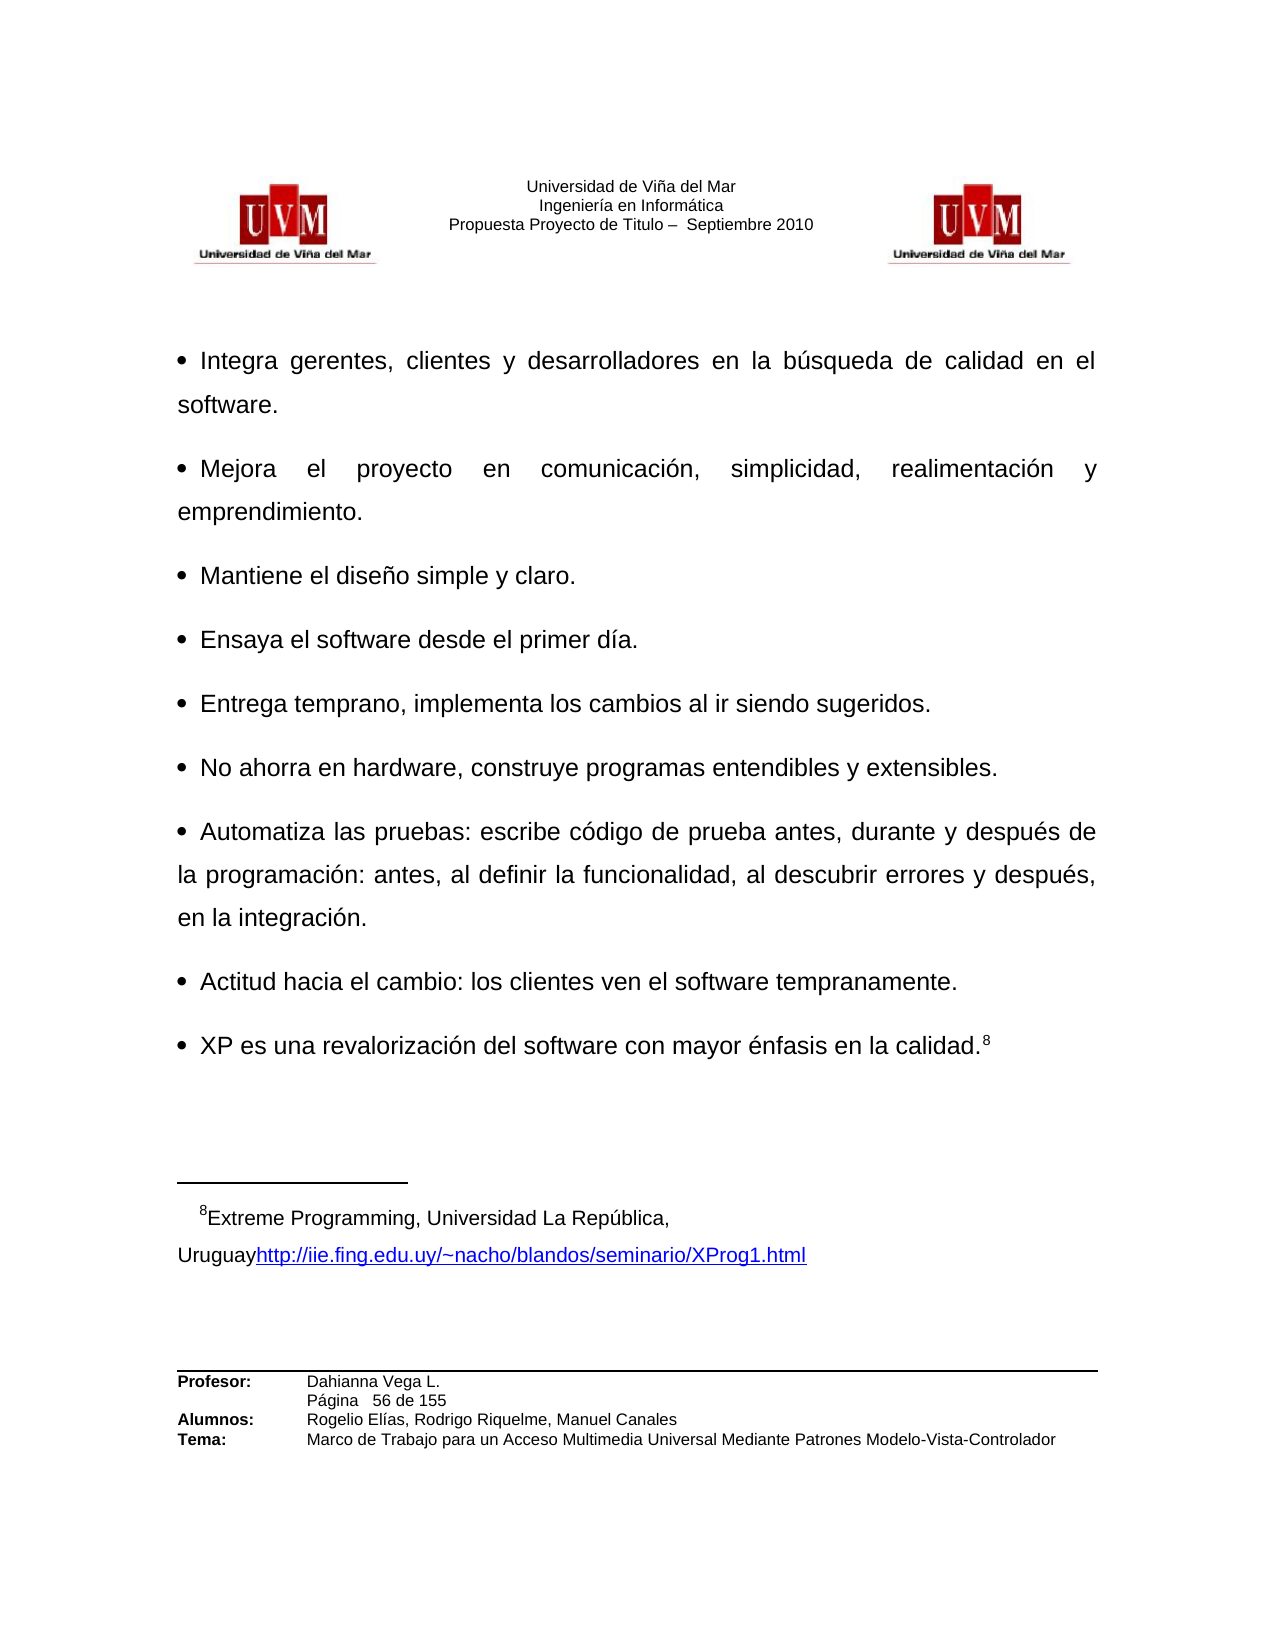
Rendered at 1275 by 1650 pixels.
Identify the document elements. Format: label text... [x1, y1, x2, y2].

text Integra gerentes, clientes y desarrolladores en la búsqueda de calidad en el software. [177, 346, 1098, 418]
text Entrega temprano, implementa los cambios al ir siendo sugeridos. [177, 689, 1098, 718]
text Actitud hacia el cambio: los clientes ven el software tempranamente. [177, 967, 1098, 996]
picture [177, 176, 390, 267]
text Automatiza las pruebas: escribe código de prueba antes, durante y después de la programación: antes, al definir la funcionalidad, al descubrir errores y después, en la integración. [177, 817, 1098, 932]
text XP es una revalorización del software con mayor énfasis en la calidad. [177, 1031, 1098, 1060]
text No ahorra en hardware, construye programas entendibles y extensibles. [177, 753, 1098, 782]
text Mantiene el diseño simple y claro. [177, 561, 1098, 589]
text Mejora el proyecto en comunicación, simplicidad, realimentación y emprendimiento. [177, 453, 1098, 526]
text Ensaya el software desde el primer día. [177, 625, 1098, 654]
picture [871, 176, 1084, 267]
